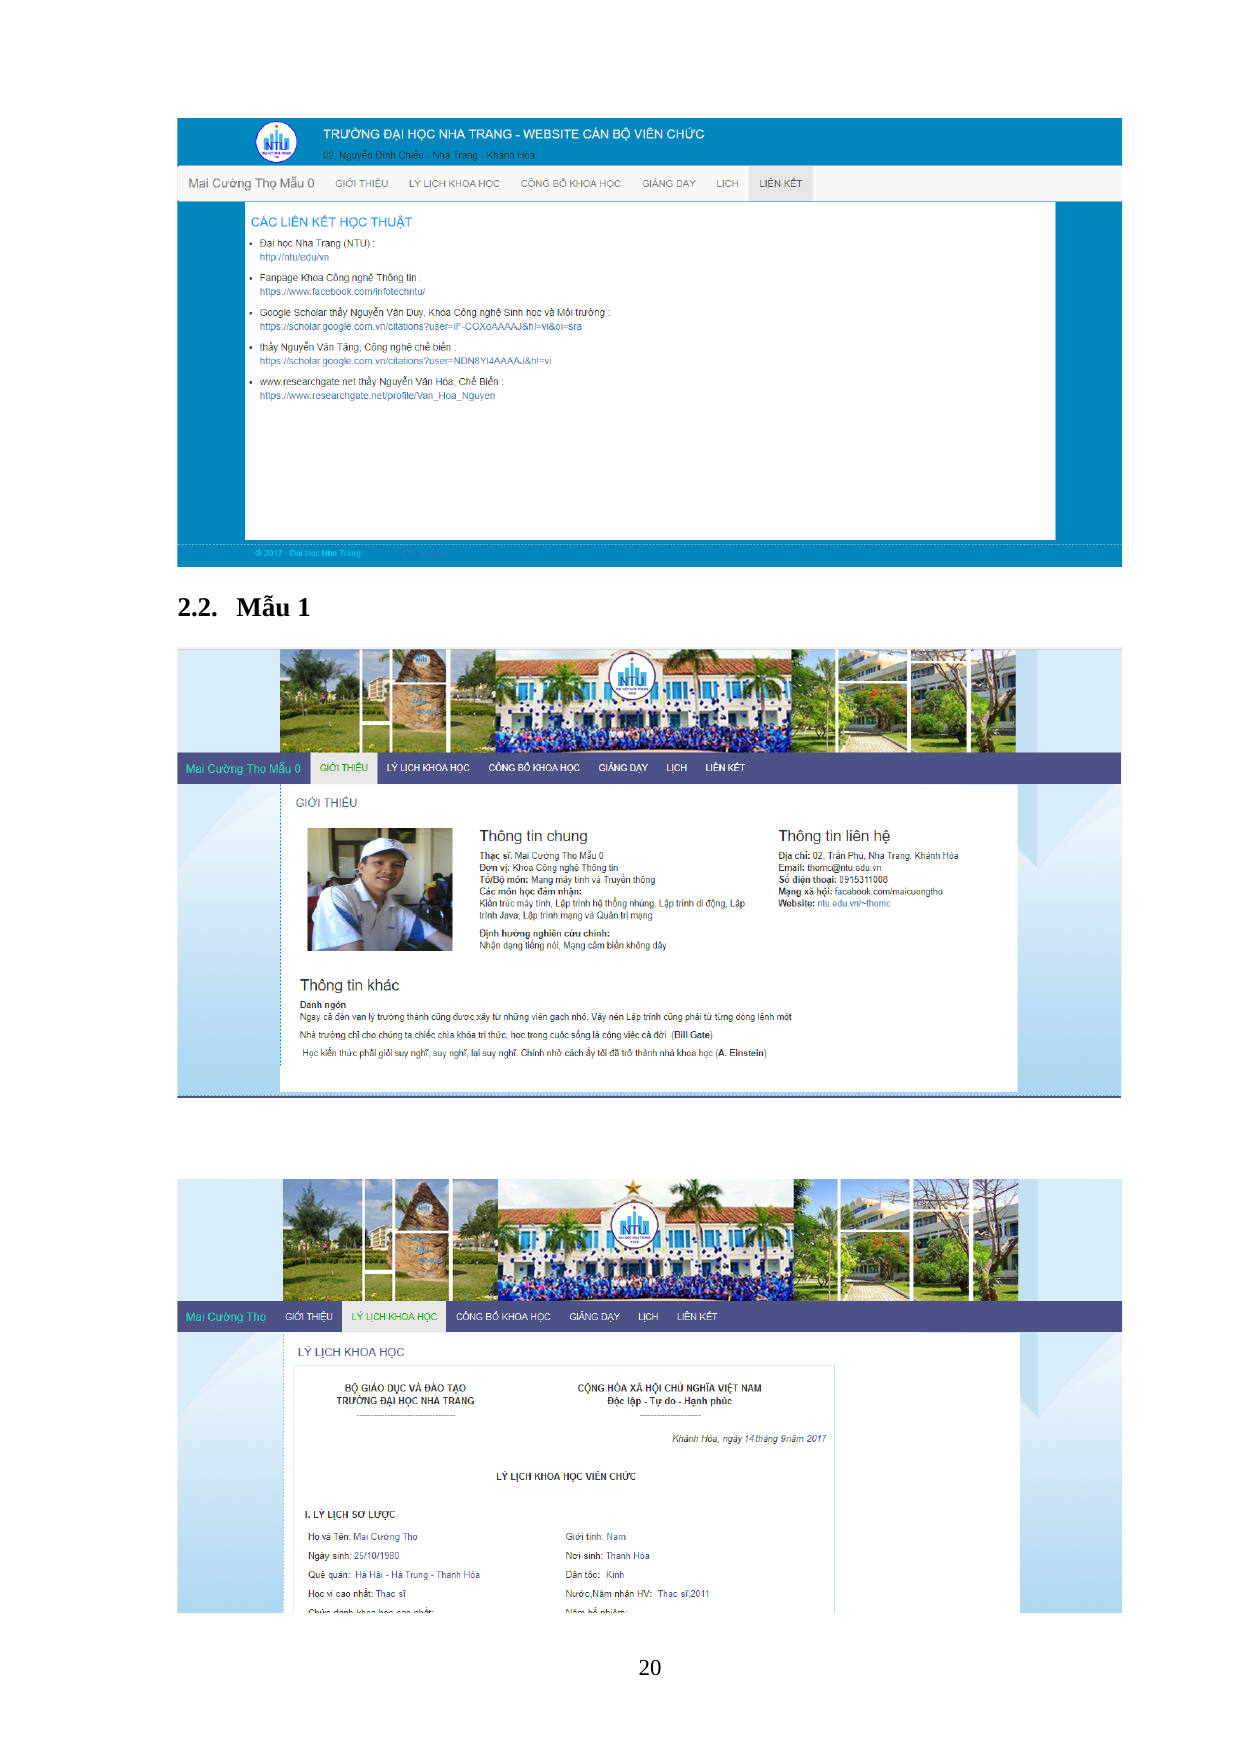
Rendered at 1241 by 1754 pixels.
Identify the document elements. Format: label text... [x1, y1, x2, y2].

picture [177, 1179, 1123, 1613]
list Mẫu 1 [177, 591, 1122, 622]
picture [177, 166, 1123, 539]
picture [177, 647, 1123, 1098]
picture [256, 122, 296, 162]
